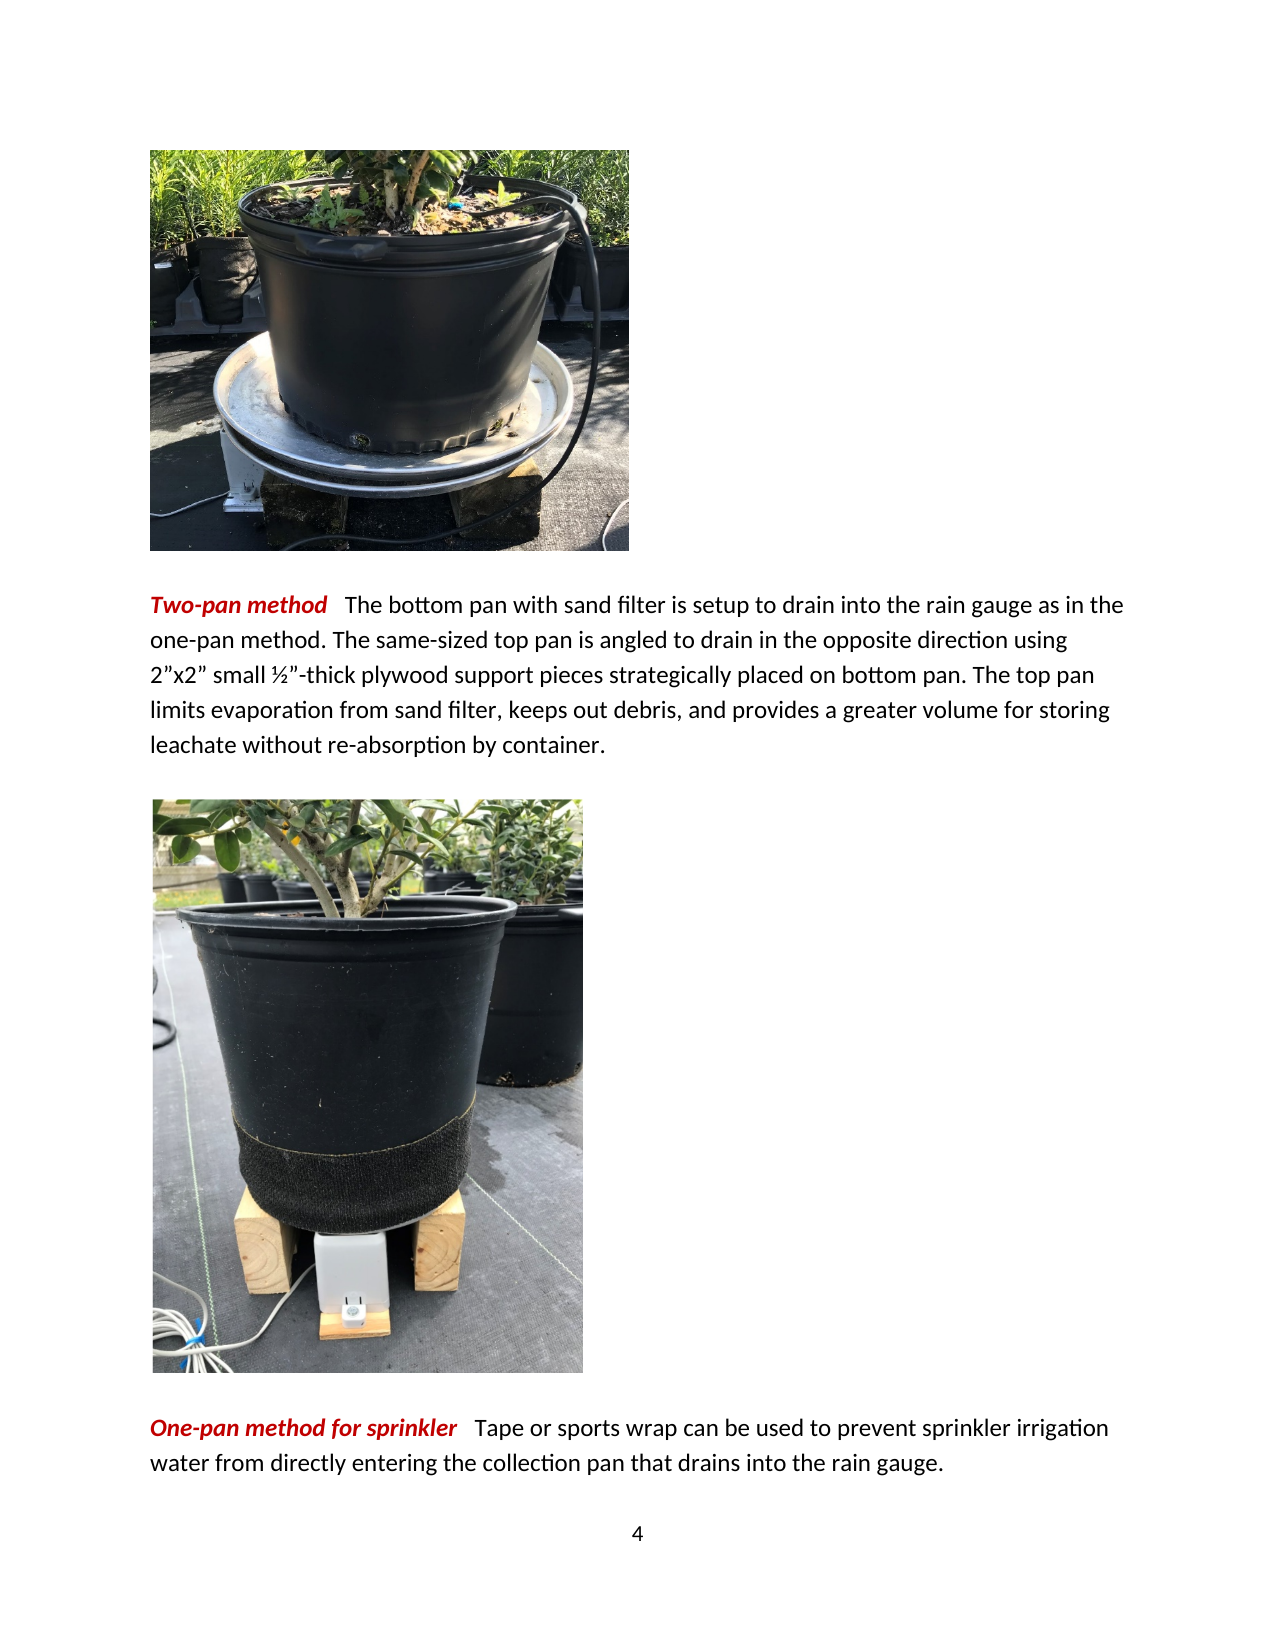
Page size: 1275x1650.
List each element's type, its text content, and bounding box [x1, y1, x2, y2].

picture [150, 150, 629, 551]
text One-pan method for sprinkler Tape or sports wrap can be used to prevent sprinkler irrigation water from directly entering the collection pan that drains into the rain gauge. [150, 1412, 1125, 1478]
picture [153, 800, 583, 1372]
text Two-pan method The bottom pan with sand filter is setup to drain into the rain gauge as in the one-pan method. The same-sized top pan is angled to drain in the opposite direction using 2”x2” small ½”-thick plywood support pieces strategically placed on bottom pan. The top pan limits evaporation from sand filter, keeps out debris, and provides a greater volume for storing leachate without re-absorption by container. [150, 589, 1125, 760]
